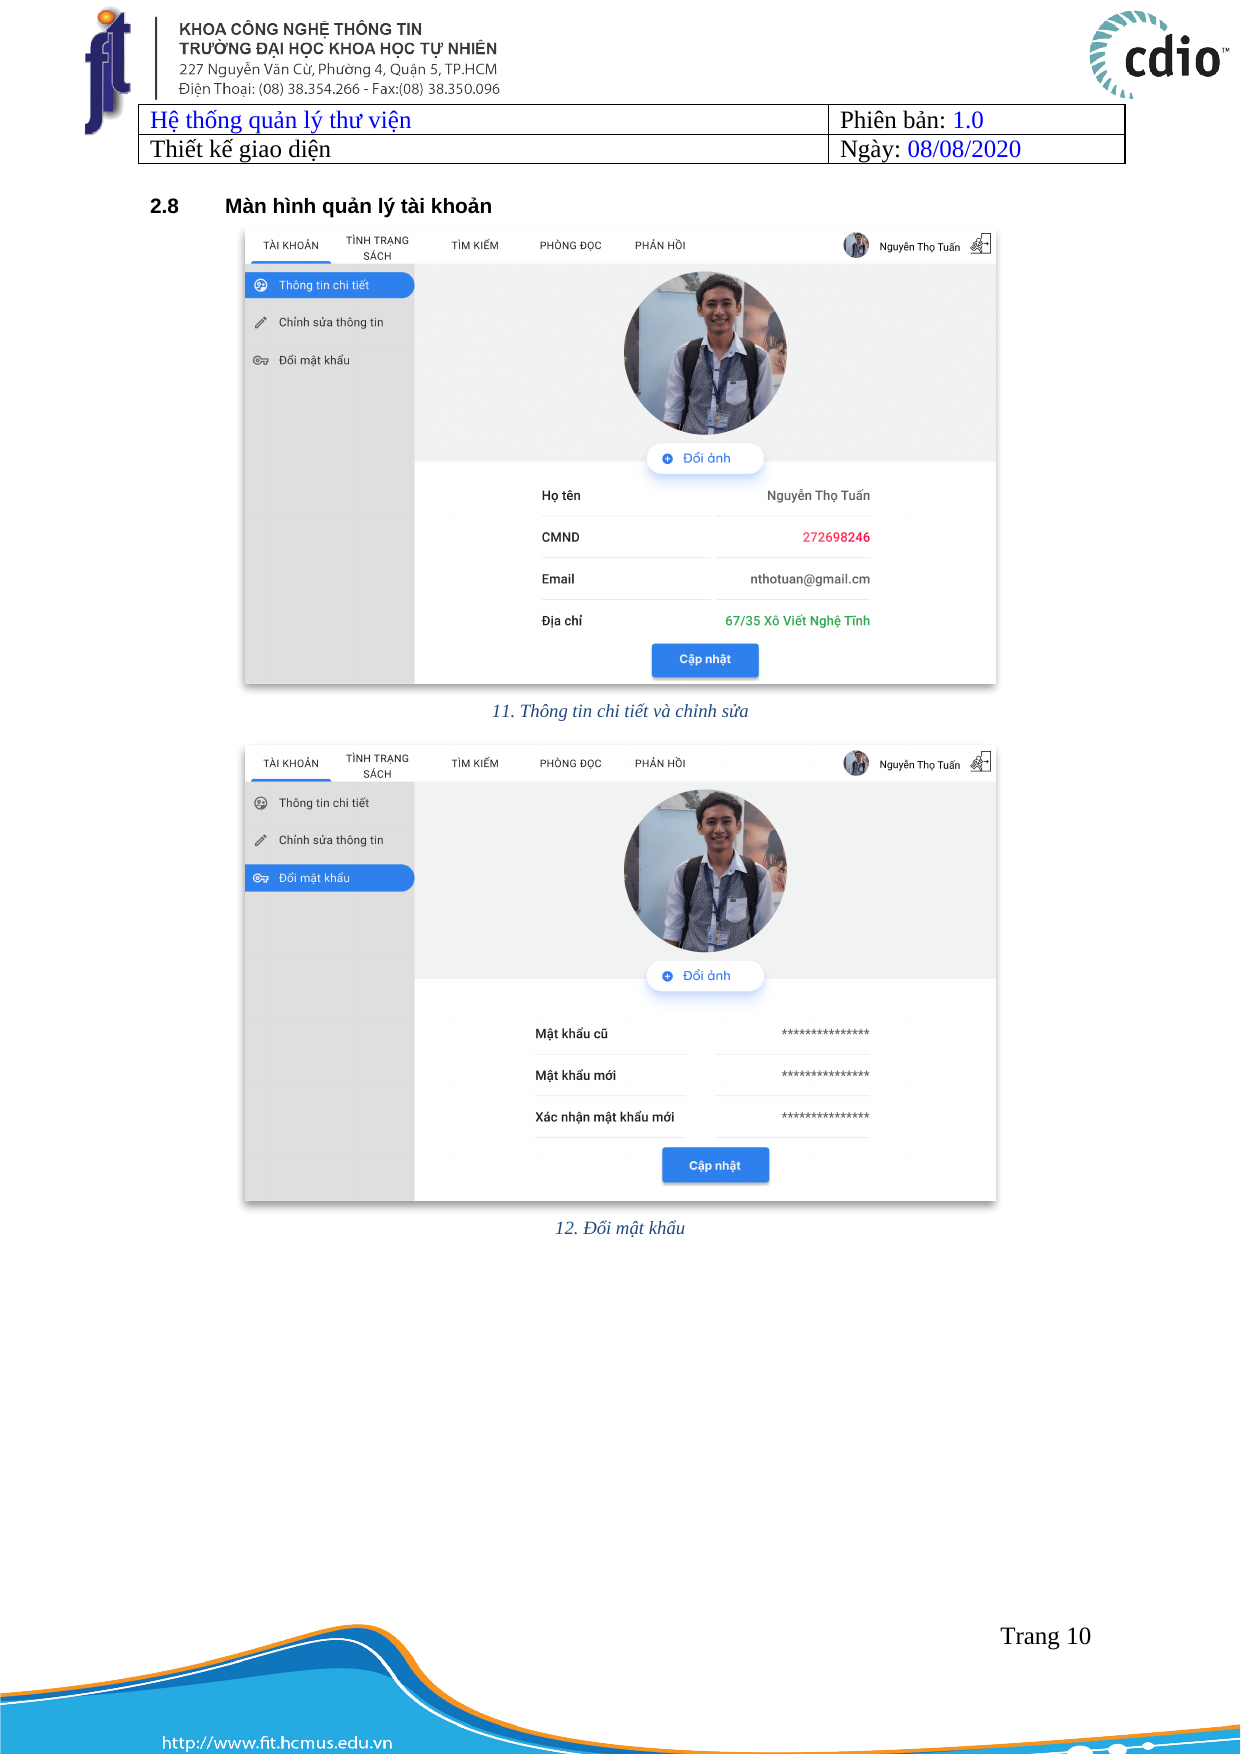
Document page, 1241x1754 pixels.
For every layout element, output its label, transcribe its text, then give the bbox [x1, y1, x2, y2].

picture [245, 227, 996, 684]
picture [0, 1621, 1241, 1754]
picture [139, 105, 828, 134]
picture [139, 135, 828, 159]
text 12. Đổi mật khẩu [150, 1217, 1090, 1239]
picture [829, 105, 1124, 134]
subtitle Màn hình quản lý tài khoản [150, 193, 1090, 218]
text 11. Thông tin chi tiết và chỉnh sửa [150, 699, 1090, 721]
picture [245, 745, 996, 1201]
picture [829, 135, 1124, 159]
picture [61, 0, 1241, 159]
